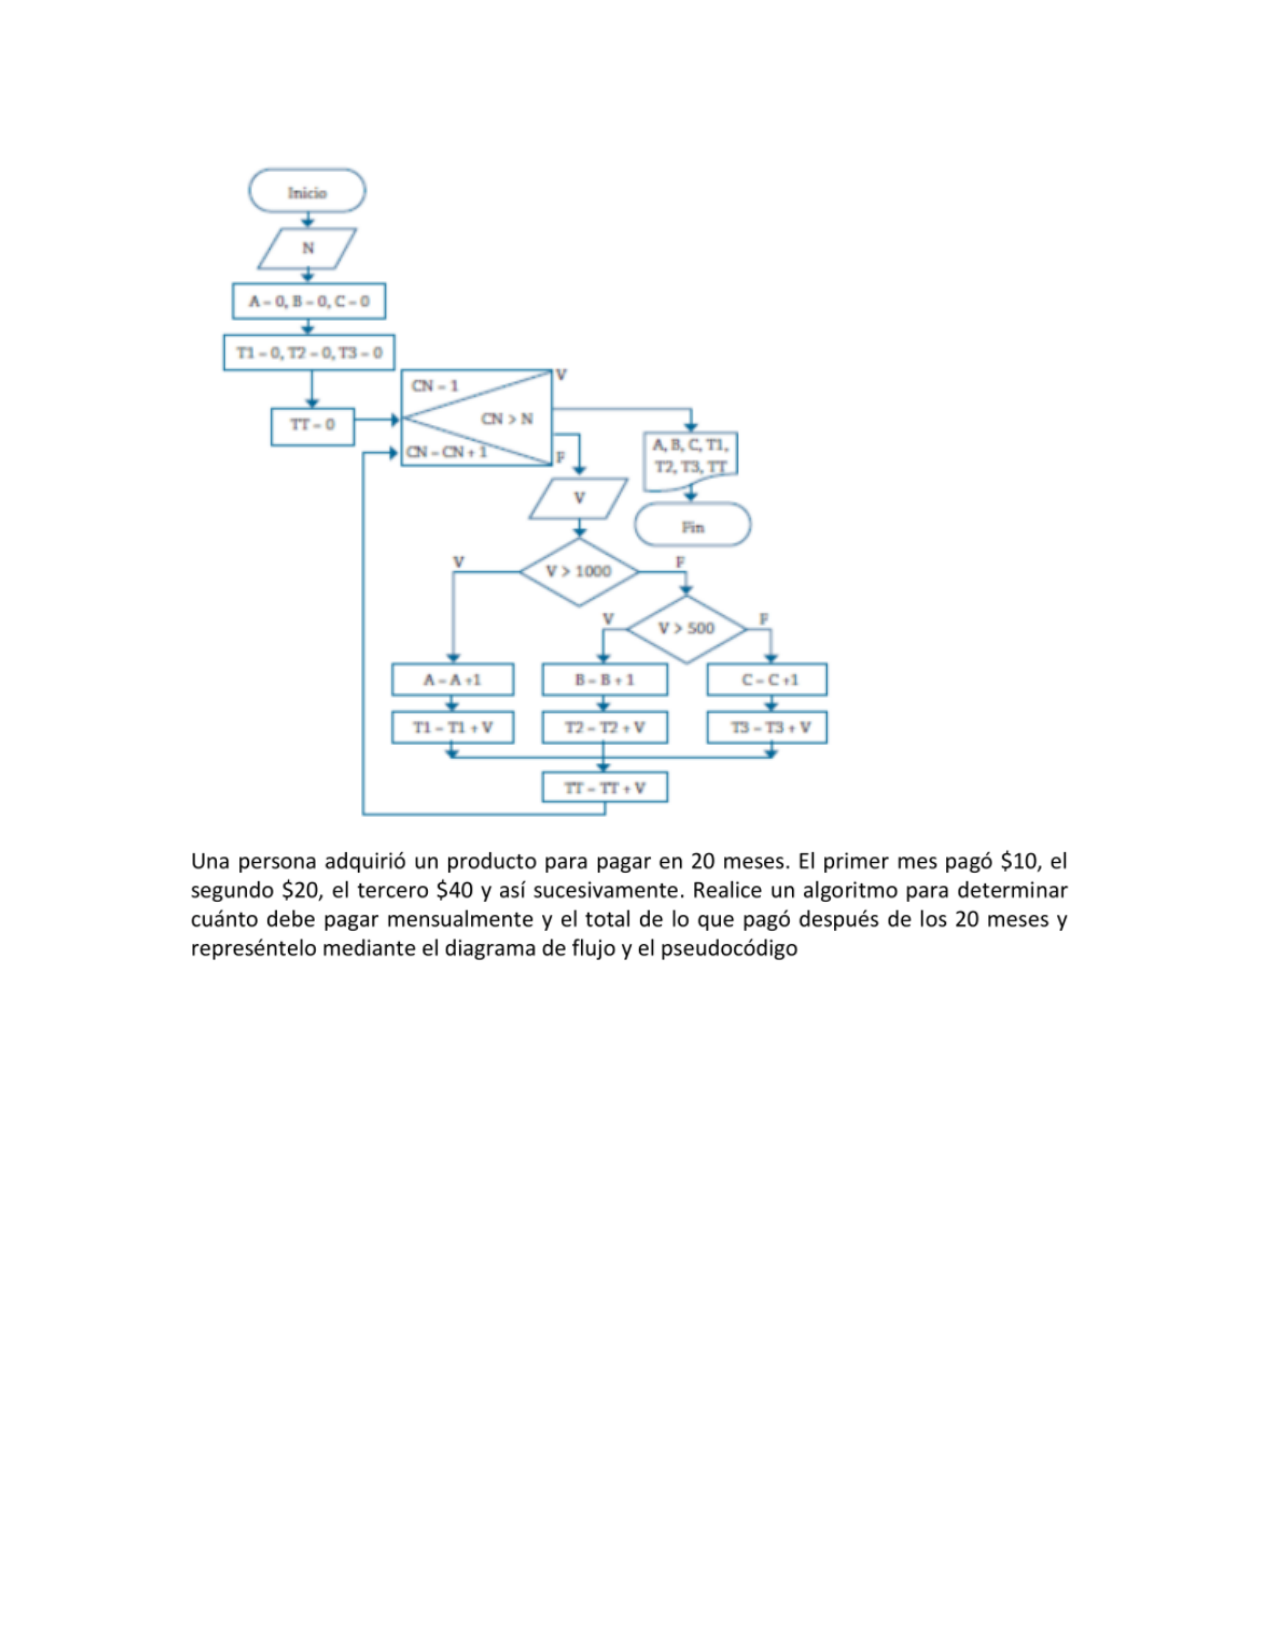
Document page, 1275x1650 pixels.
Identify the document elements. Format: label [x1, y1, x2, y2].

picture [177, 849, 1098, 972]
picture [177, 147, 867, 831]
